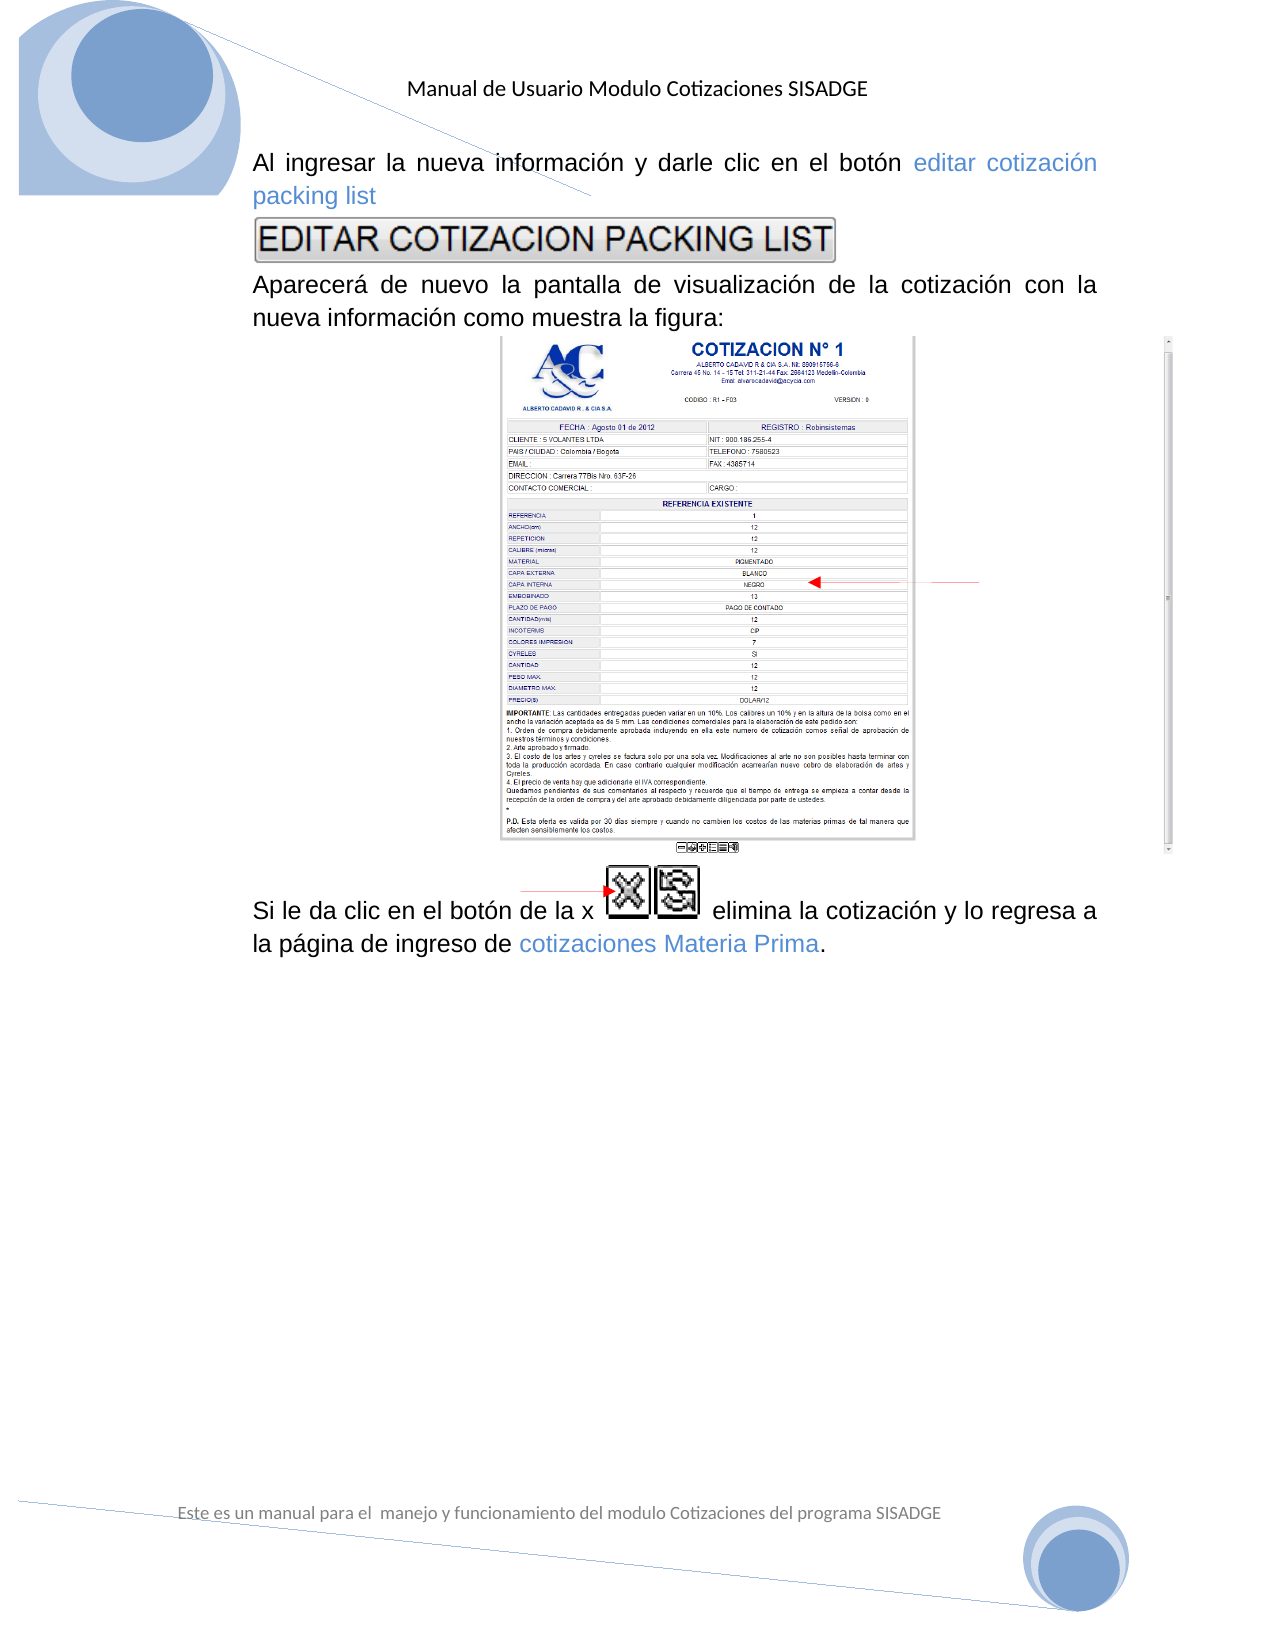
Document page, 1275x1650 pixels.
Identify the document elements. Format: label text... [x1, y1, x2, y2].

list Aparecerá de nuevo la pantalla de visualización de la cotización con la nueva información como muestra la figura: [252, 270, 1098, 332]
picture [602, 858, 705, 920]
picture [252, 213, 839, 266]
picture [252, 336, 1173, 854]
list Si le da clic en el botón de la x elimina la cotización y lo regresa a la página de ingreso de cotizaciones Materia Prima. [252, 858, 1098, 958]
list Al ingresar la nueva información y darle clic en el botón editar cotización packing list [252, 148, 1098, 209]
